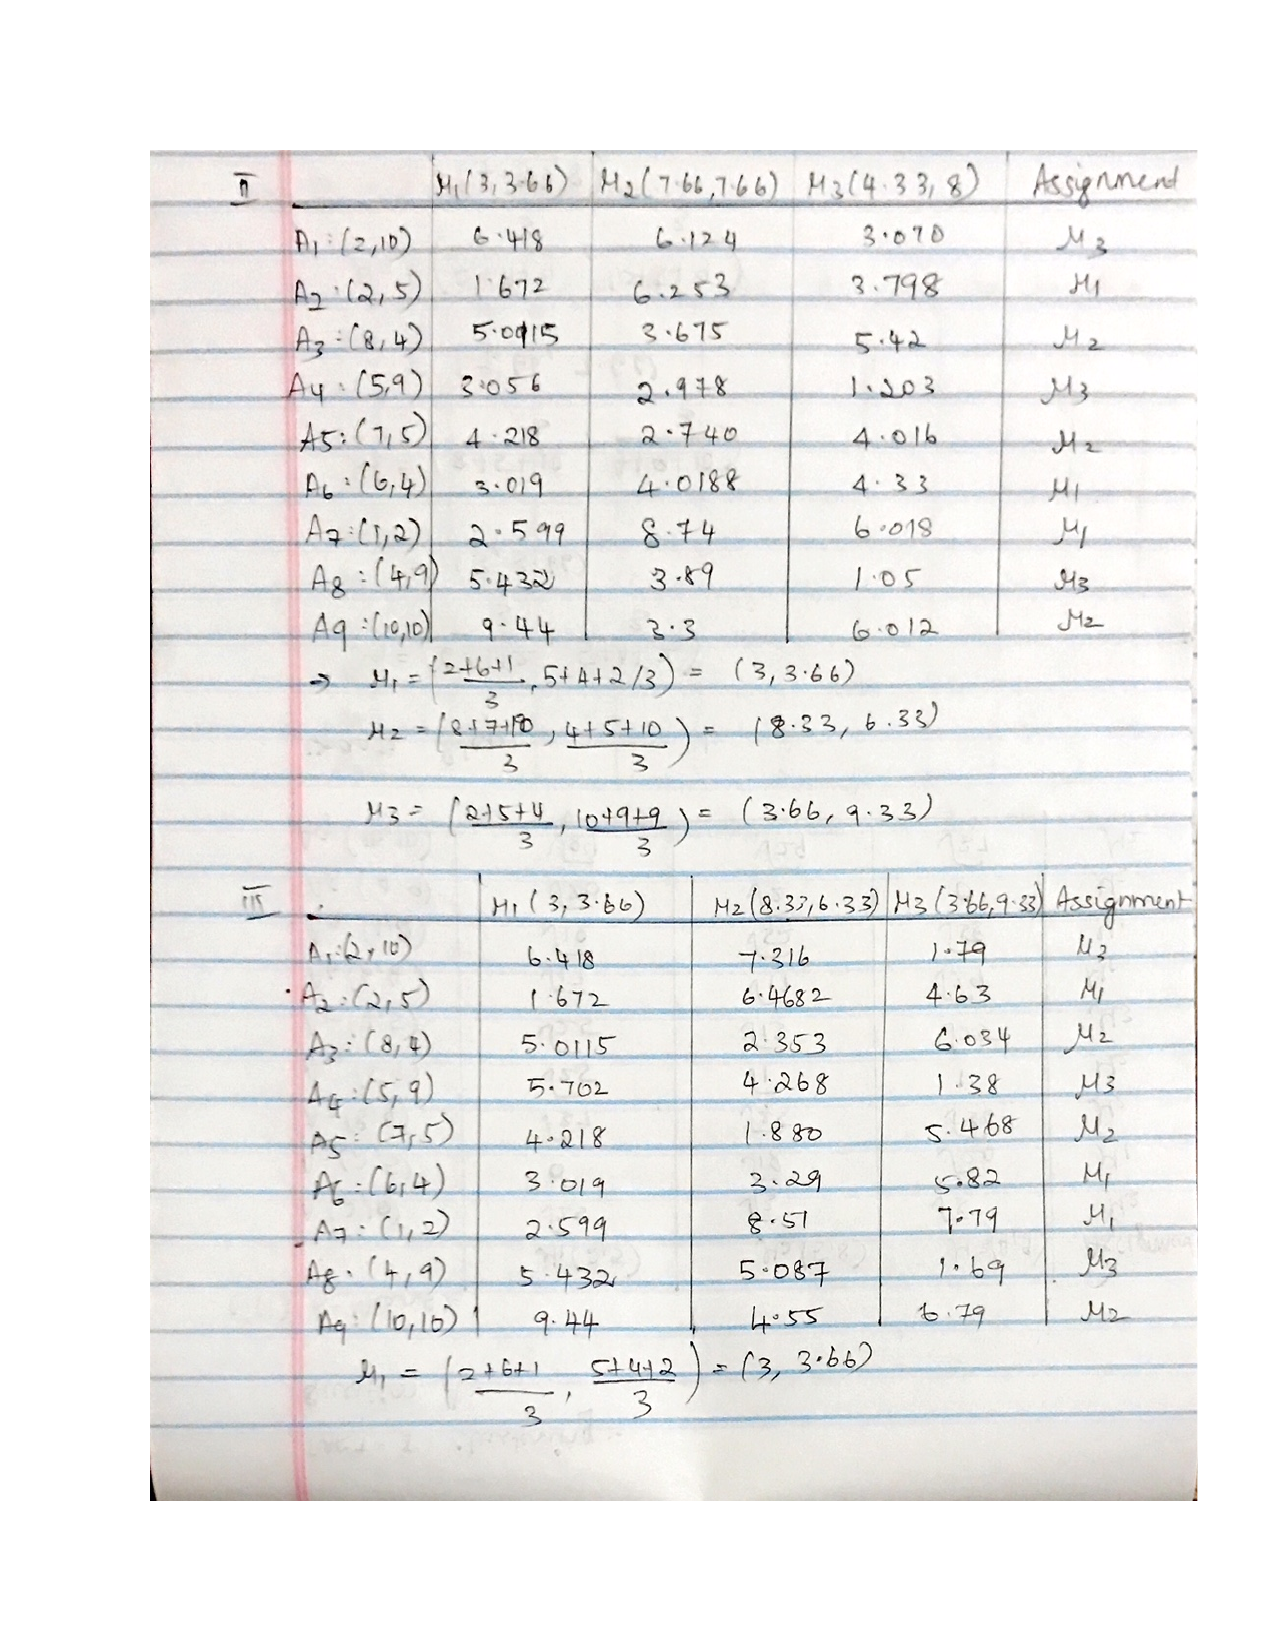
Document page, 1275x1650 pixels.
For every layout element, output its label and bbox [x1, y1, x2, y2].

picture [150, 150, 1198, 1501]
